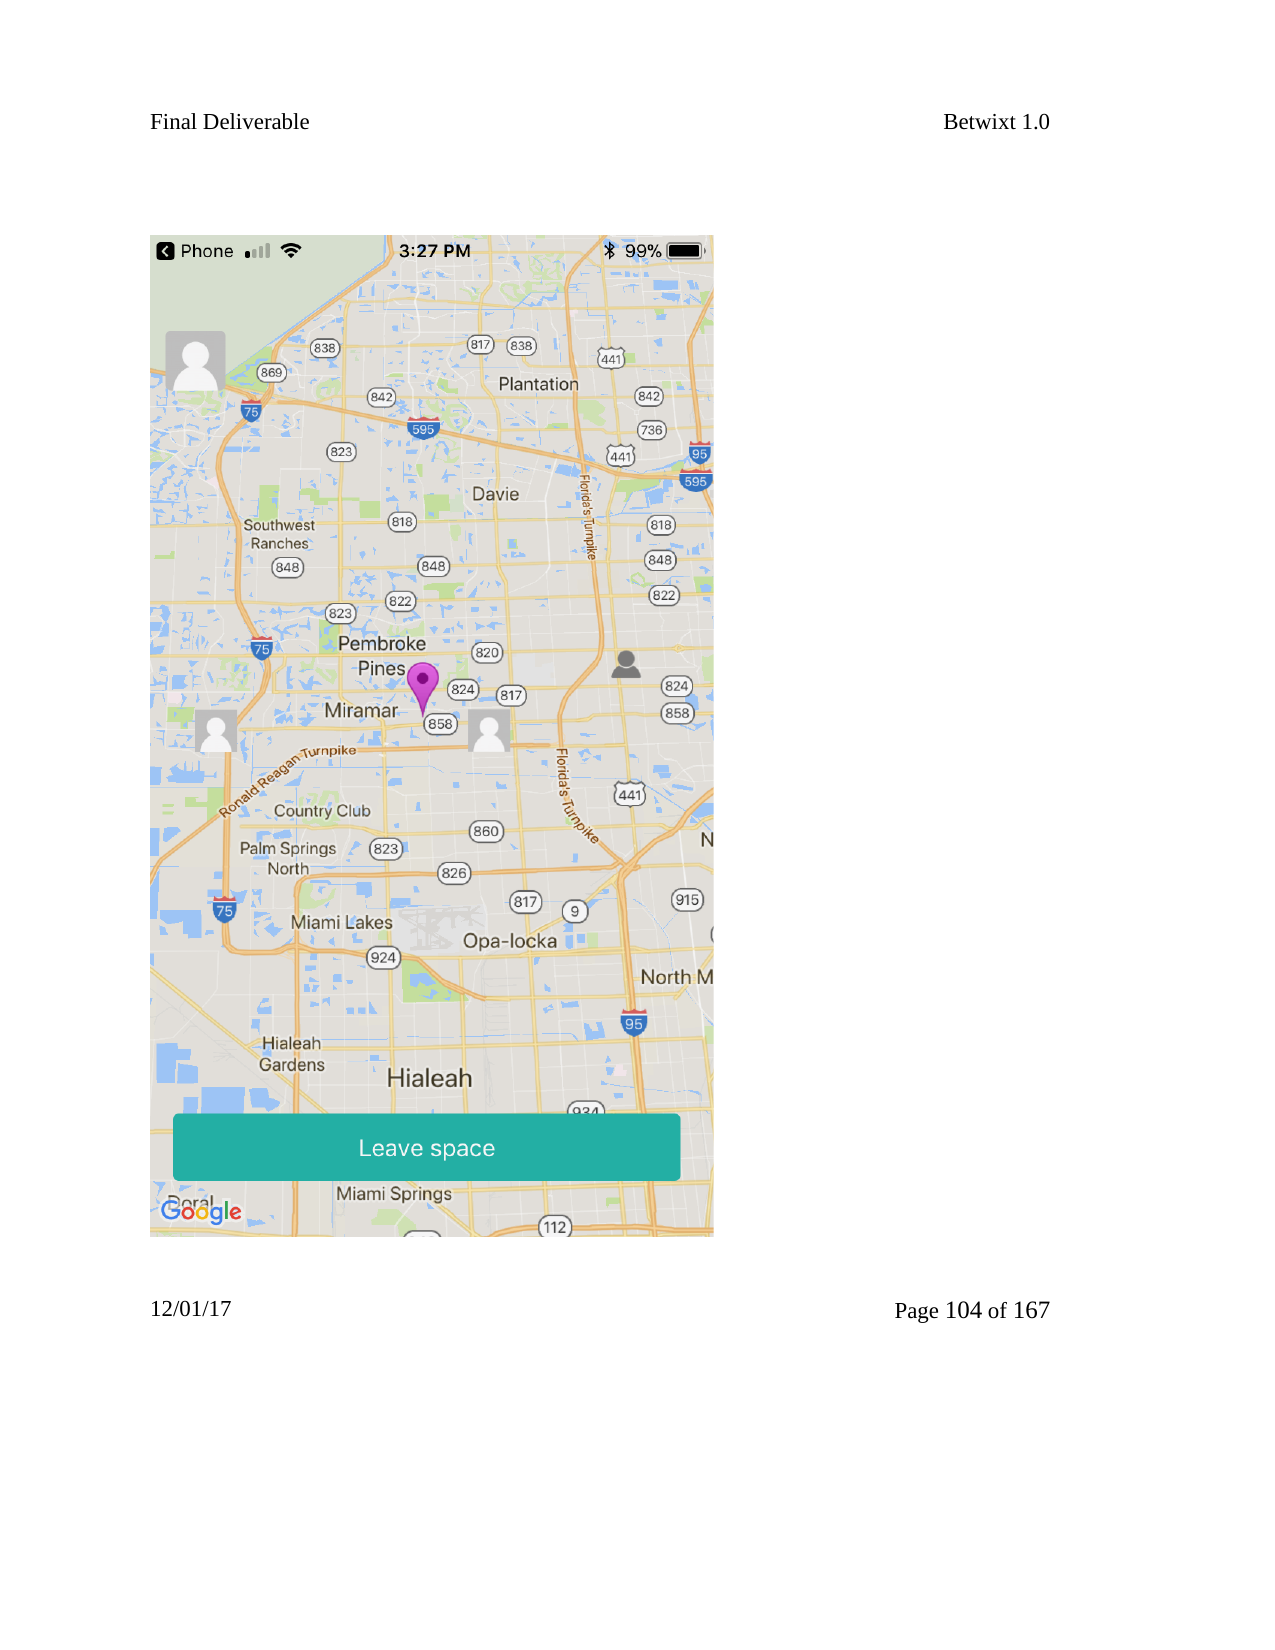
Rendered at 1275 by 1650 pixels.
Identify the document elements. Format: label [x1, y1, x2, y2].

picture [150, 235, 714, 1237]
